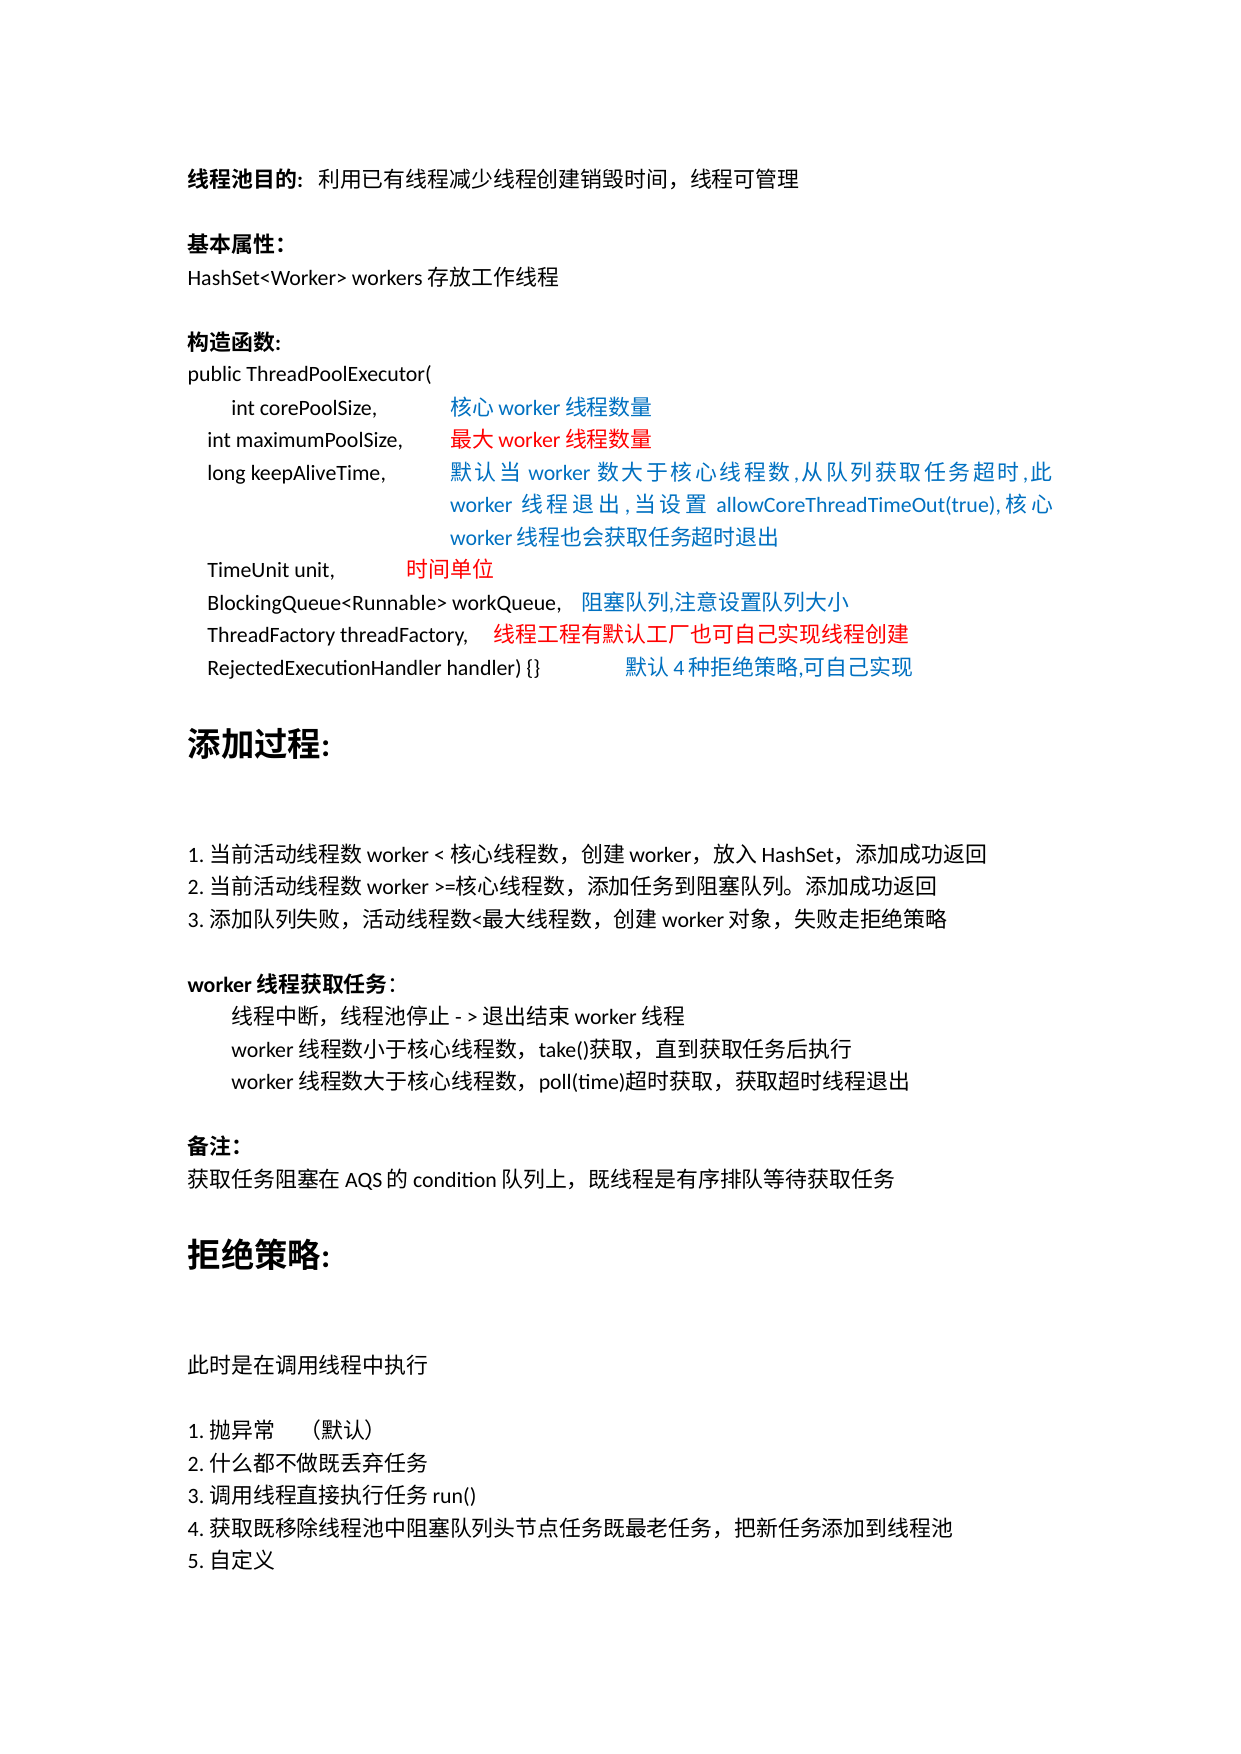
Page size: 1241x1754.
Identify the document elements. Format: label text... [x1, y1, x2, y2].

list 什么都不做既丢弃任务 [187, 1446, 1053, 1478]
text 基本属性： [187, 227, 1053, 259]
text worker线程数小于核心线程数，take()获取，直到获取任务后执行 [187, 1031, 1053, 1064]
subtitle 添加过程: [187, 709, 1053, 774]
text 此时是在调用线程中执行 [187, 1348, 1053, 1381]
list 当前活动线程数worker >=核心线程数，添加任务到阻塞队列。添加成功返回 [187, 869, 1053, 901]
text long keepAliveTime, 默认当worker数大于核心线程数,从队列获取任务超时,此worker线程退出,当设置allowCoreThreadTimeOut(true),核心worker线程也会获取任务超时退出 [187, 454, 1053, 552]
text 获取任务阻塞在AQS的condition队列上，既线程是有序排队等待获取任务 [187, 1161, 1053, 1194]
text worker线程获取任务： [187, 966, 1053, 999]
text RejectedExecutionHandler handler) {} 默认4种拒绝策略,可自己实现 [187, 649, 1053, 682]
text 备注： [187, 1129, 1053, 1161]
text ThreadFactory threadFactory, 线程工程有默认工厂也可自己实现线程创建 [187, 617, 1053, 649]
list 添加队列失败，活动线程数<最大线程数，创建worker对象，失败走拒绝策略 [187, 901, 1053, 934]
text HashSet<Worker> workers 存放工作线程 [187, 259, 1053, 292]
text 构造函数: [187, 324, 1053, 357]
list 获取既移除线程池中阻塞队列头节点任务既最老任务，把新任务添加到线程池 [187, 1511, 1053, 1543]
text int corePoolSize, 核心worker线程数量 [187, 389, 1053, 422]
text 线程中断，线程池停止 - > 退出结束worker线程 [187, 999, 1053, 1031]
text BlockingQueue<Runnable> workQueue, 阻塞队列,注意设置队列大小 [187, 584, 1053, 617]
list 抛异常 （默认） [187, 1413, 1053, 1446]
list 自定义 [187, 1543, 1053, 1576]
subtitle 拒绝策略: [187, 1221, 1053, 1286]
list 当前活动线程数worker < 核心线程数，创建worker，放入HashSet，添加成功返回 [187, 836, 1053, 869]
text 线程池目的: 利用已有线程减少线程创建销毁时间，线程可管理 [187, 162, 1053, 194]
text int maximumPoolSize, 最大worker线程数量 [187, 422, 1053, 454]
text TimeUnit unit, 时间单位 [187, 552, 1053, 584]
text worker线程数大于核心线程数，poll(time)超时获取，获取超时线程退出 [187, 1064, 1053, 1096]
text public ThreadPoolExecutor( [187, 357, 1053, 389]
list 调用线程直接执行任务run() [187, 1478, 1053, 1511]
